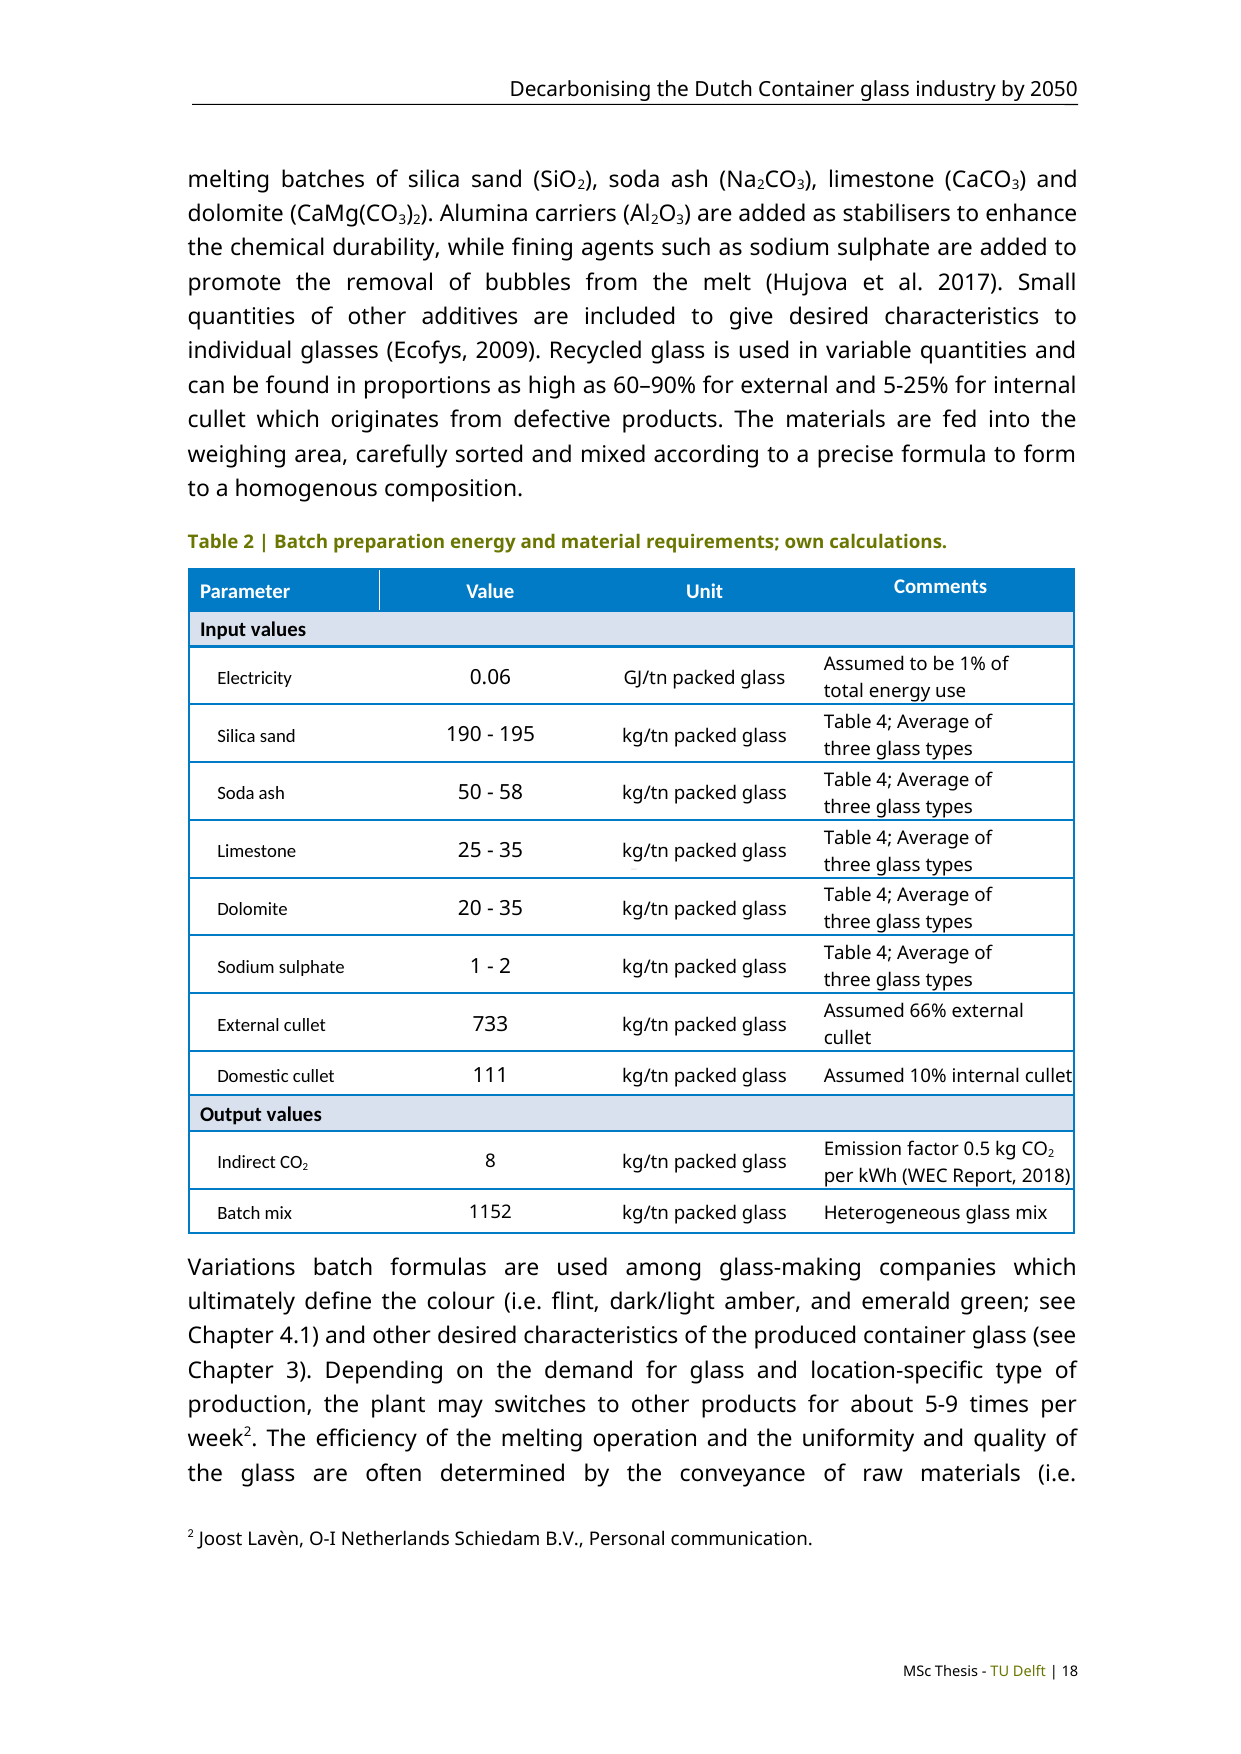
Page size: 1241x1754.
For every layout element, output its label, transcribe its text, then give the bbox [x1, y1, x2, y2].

table_cell kg/tn packed glass [601, 994, 808, 1050]
table_cell Limestone [190, 821, 379, 877]
text Table 2 | Batch preparation energy and material requirements; own calculations. [187, 527, 1078, 554]
table_cell kg/tn packed glass [601, 879, 808, 934]
table_cell GJ/tn packed glass [601, 648, 808, 703]
table_cell 1 - 2 [380, 936, 601, 992]
table_cell Emission factor 0.5 kg CO2 per kWh (WEC Report, 2018) [808, 1132, 1073, 1187]
table_cell Output values [190, 1096, 1073, 1130]
table_cell kg/tn packed glass [601, 1190, 808, 1232]
table_cell Assumed 66% external cullet [808, 994, 1073, 1050]
table_cell 190 - 195 [380, 705, 601, 761]
table_header Unit [601, 570, 808, 610]
table_cell kg/tn packed glass [601, 705, 808, 761]
table_cell kg/tn packed glass [601, 821, 808, 877]
table_cell kg/tn packed glass [601, 1132, 808, 1187]
table_cell Electricity [190, 648, 379, 703]
table_cell 733 [380, 994, 601, 1050]
table_cell kg/tn packed glass [601, 763, 808, 819]
table_cell Table 4; Average of three glass types [808, 936, 1073, 992]
table_cell 50 - 58 [380, 763, 601, 819]
table_cell 20 - 35 [380, 879, 601, 934]
table_cell Table 4; Average of three glass types [808, 879, 1073, 934]
table_cell 1152 [380, 1190, 601, 1232]
table_cell 111 [380, 1052, 601, 1094]
table_cell Domestic cullet [190, 1052, 379, 1094]
table_header Parameter [190, 570, 379, 610]
table_cell External cullet [190, 994, 379, 1050]
table_cell 0.06 [380, 648, 601, 703]
table_cell Silica sand [190, 705, 379, 761]
table_cell Table 4; Average of three glass types [808, 821, 1073, 877]
table_cell Assumed 10% internal cullet [808, 1052, 1073, 1094]
table_cell Soda ash [190, 763, 379, 819]
table_cell 8 [380, 1132, 601, 1187]
table_cell Batch mix [190, 1190, 379, 1232]
table_cell Heterogeneous glass mix [808, 1190, 1073, 1232]
table_cell Dolomite [190, 879, 379, 934]
table_header Value [380, 570, 601, 610]
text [187, 162, 1078, 503]
table_cell Indirect CO2 [190, 1132, 379, 1187]
table_cell Table 4; Average of three glass types [808, 705, 1073, 761]
table_header Comments [808, 570, 1073, 610]
table_cell Table 4; Average of three glass types [808, 763, 1073, 819]
table_cell 25 - 35 [380, 821, 601, 877]
table_cell Input values [190, 612, 1073, 645]
table_cell kg/tn packed glass [601, 936, 808, 992]
table_cell Sodium sulphate [190, 936, 379, 992]
table_cell kg/tn packed glass [601, 1052, 808, 1094]
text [187, 1251, 1078, 1488]
table_cell Assumed to be 1% of total energy use [808, 648, 1073, 703]
